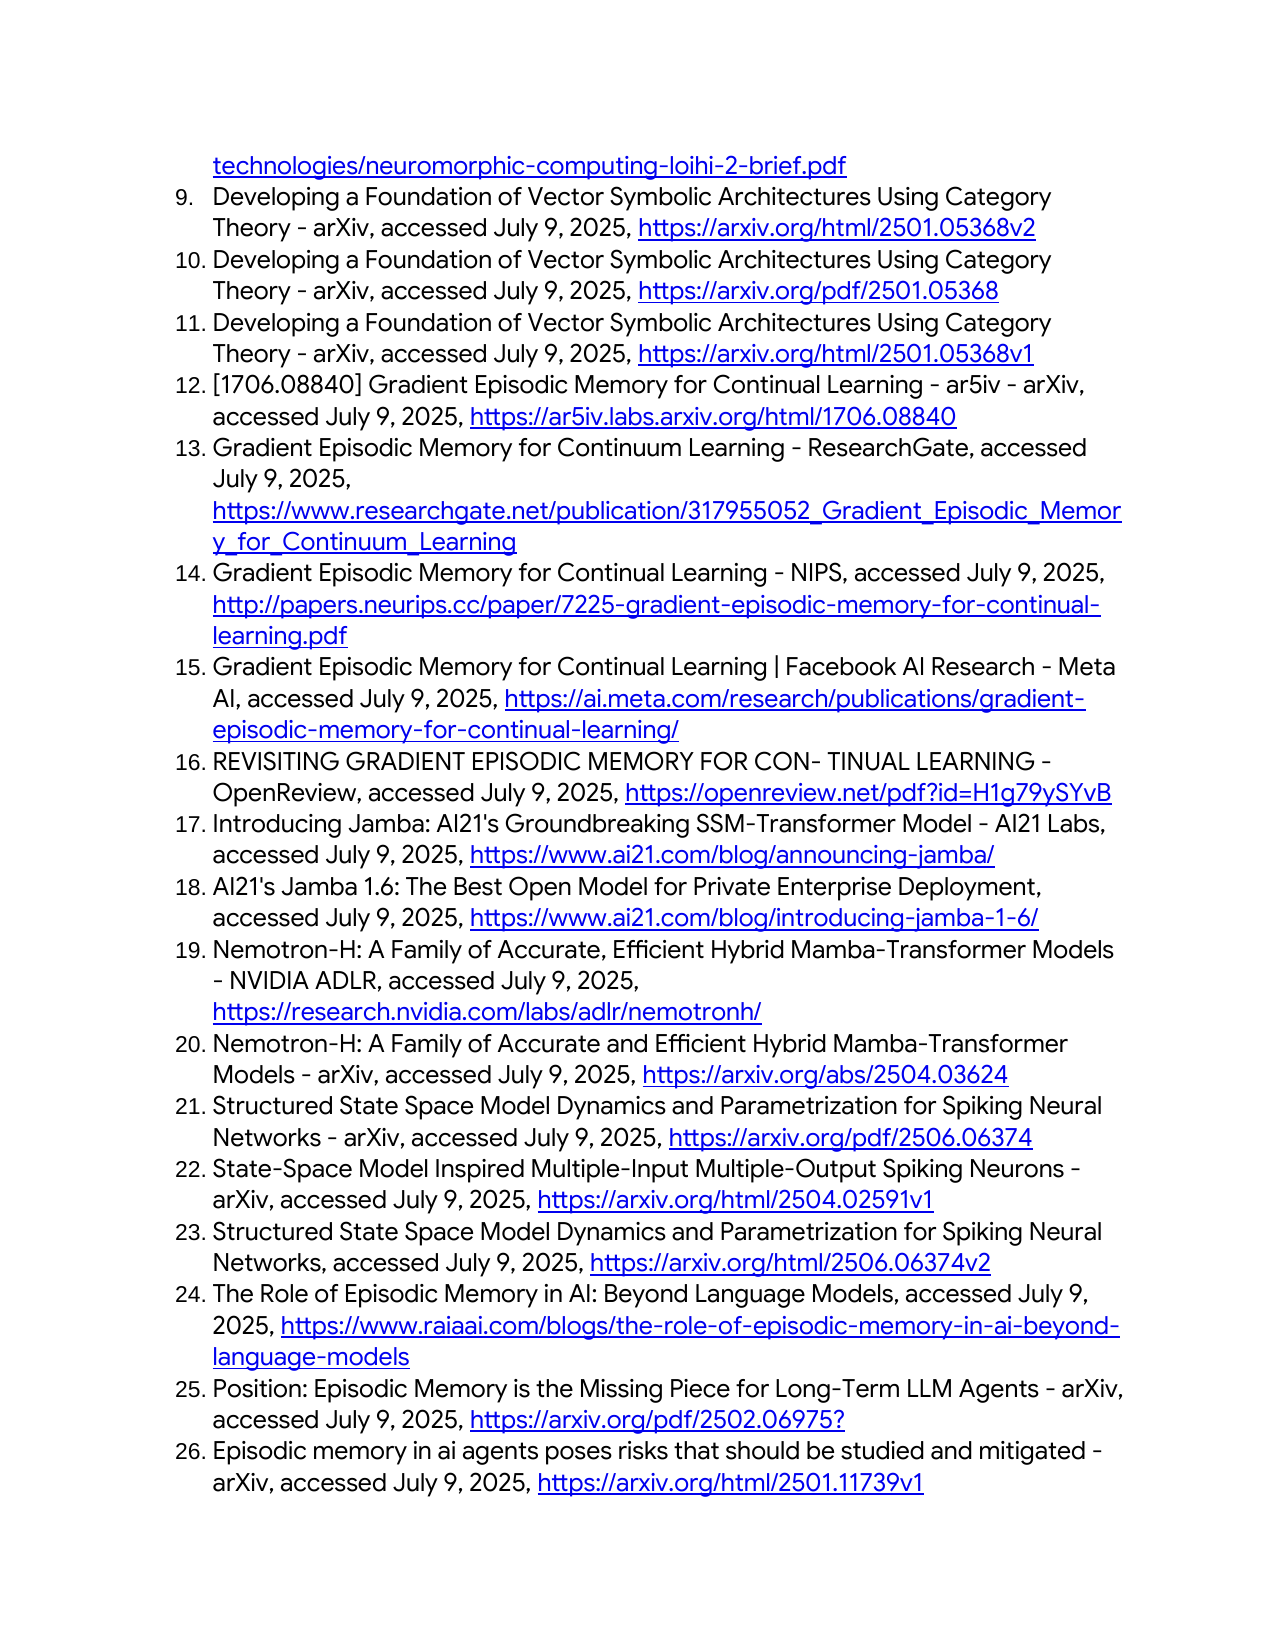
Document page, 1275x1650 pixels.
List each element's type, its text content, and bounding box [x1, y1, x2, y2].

list Episodic memory in ai agents poses risks that should be studied and mitigated - arXiv, accessed July 9, 2025, https://arxiv.org/html/2501.11739v1 [175, 1436, 1125, 1498]
list Gradient Episodic Memory for Continual Learning - NIPS, accessed July 9, 2025, http://papers.neurips.cc/paper/7225-gradient-episodic-memory-for-continual-learning.pdf [175, 558, 1125, 652]
list Developing a Foundation of Vector Symbolic Architectures Using Category Theory - arXiv, accessed July 9, 2025, https://arxiv.org/html/2501.05368v1 [175, 307, 1125, 369]
list Nemotron-H: A Family of Accurate and Efficient Hybrid Mamba-Transformer Models - arXiv, accessed July 9, 2025, https://arxiv.org/abs/2504.03624 [175, 1028, 1125, 1091]
list REVISITING GRADIENT EPISODIC MEMORY FOR CON- TINUAL LEARNING - OpenReview, accessed July 9, 2025, https://openreview.net/pdf?id=H1g79ySYvB [175, 746, 1125, 808]
list Structured State Space Model Dynamics and Parametrization for Spiking Neural Networks, accessed July 9, 2025, https://arxiv.org/html/2506.06374v2 [175, 1216, 1125, 1279]
list Developing a Foundation of Vector Symbolic Architectures Using Category Theory - arXiv, accessed July 9, 2025, https://arxiv.org/html/2501.05368v2 [175, 181, 1125, 244]
list Position: Episodic Memory is the Missing Piece for Long-Term LLM Agents - arXiv, accessed July 9, 2025, https://arxiv.org/pdf/2502.06975? [175, 1373, 1125, 1436]
list Nemotron-H: A Family of Accurate, Efficient Hybrid Mamba-Transformer Models - NVIDIA ADLR, accessed July 9, 2025, https://research.nvidia.com/labs/adlr/nemotronh/ [175, 934, 1125, 1028]
list State-Space Model Inspired Multiple-Input Multiple-Output Spiking Neurons - arXiv, accessed July 9, 2025, https://arxiv.org/html/2504.02591v1 [175, 1153, 1125, 1216]
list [175, 150, 1125, 181]
list [1706.08840] Gradient Episodic Memory for Continual Learning - ar5iv - arXiv, accessed July 9, 2025, https://ar5iv.labs.arxiv.org/html/1706.08840 [175, 369, 1125, 432]
list Developing a Foundation of Vector Symbolic Architectures Using Category Theory - arXiv, accessed July 9, 2025, https://arxiv.org/pdf/2501.05368 [175, 244, 1125, 307]
list Structured State Space Model Dynamics and Parametrization for Spiking Neural Networks - arXiv, accessed July 9, 2025, https://arxiv.org/pdf/2506.06374 [175, 1091, 1125, 1153]
list Gradient Episodic Memory for Continual Learning | Facebook AI Research - Meta AI, accessed July 9, 2025, https://ai.meta.com/research/publications/gradient-episodic-memory-for-continual-learning/ [175, 652, 1125, 746]
list The Role of Episodic Memory in AI: Beyond Language Models, accessed July 9, 2025, https://www.raiaai.com/blogs/the-role-of-episodic-memory-in-ai-beyond-language-models [175, 1279, 1125, 1373]
list Introducing Jamba: AI21's Groundbreaking SSM-Transformer Model - AI21 Labs, accessed July 9, 2025, https://www.ai21.com/blog/announcing-jamba/ [175, 808, 1125, 871]
list Gradient Episodic Memory for Continuum Learning - ResearchGate, accessed July 9, 2025, https://www.researchgate.net/publication/317955052_Gradient_Episodic_Memory_for_Continuum_Learning [175, 432, 1125, 558]
list AI21's Jamba 1.6: The Best Open Model for Private Enterprise Deployment, accessed July 9, 2025, https://www.ai21.com/blog/introducing-jamba-1-6/ [175, 871, 1125, 934]
